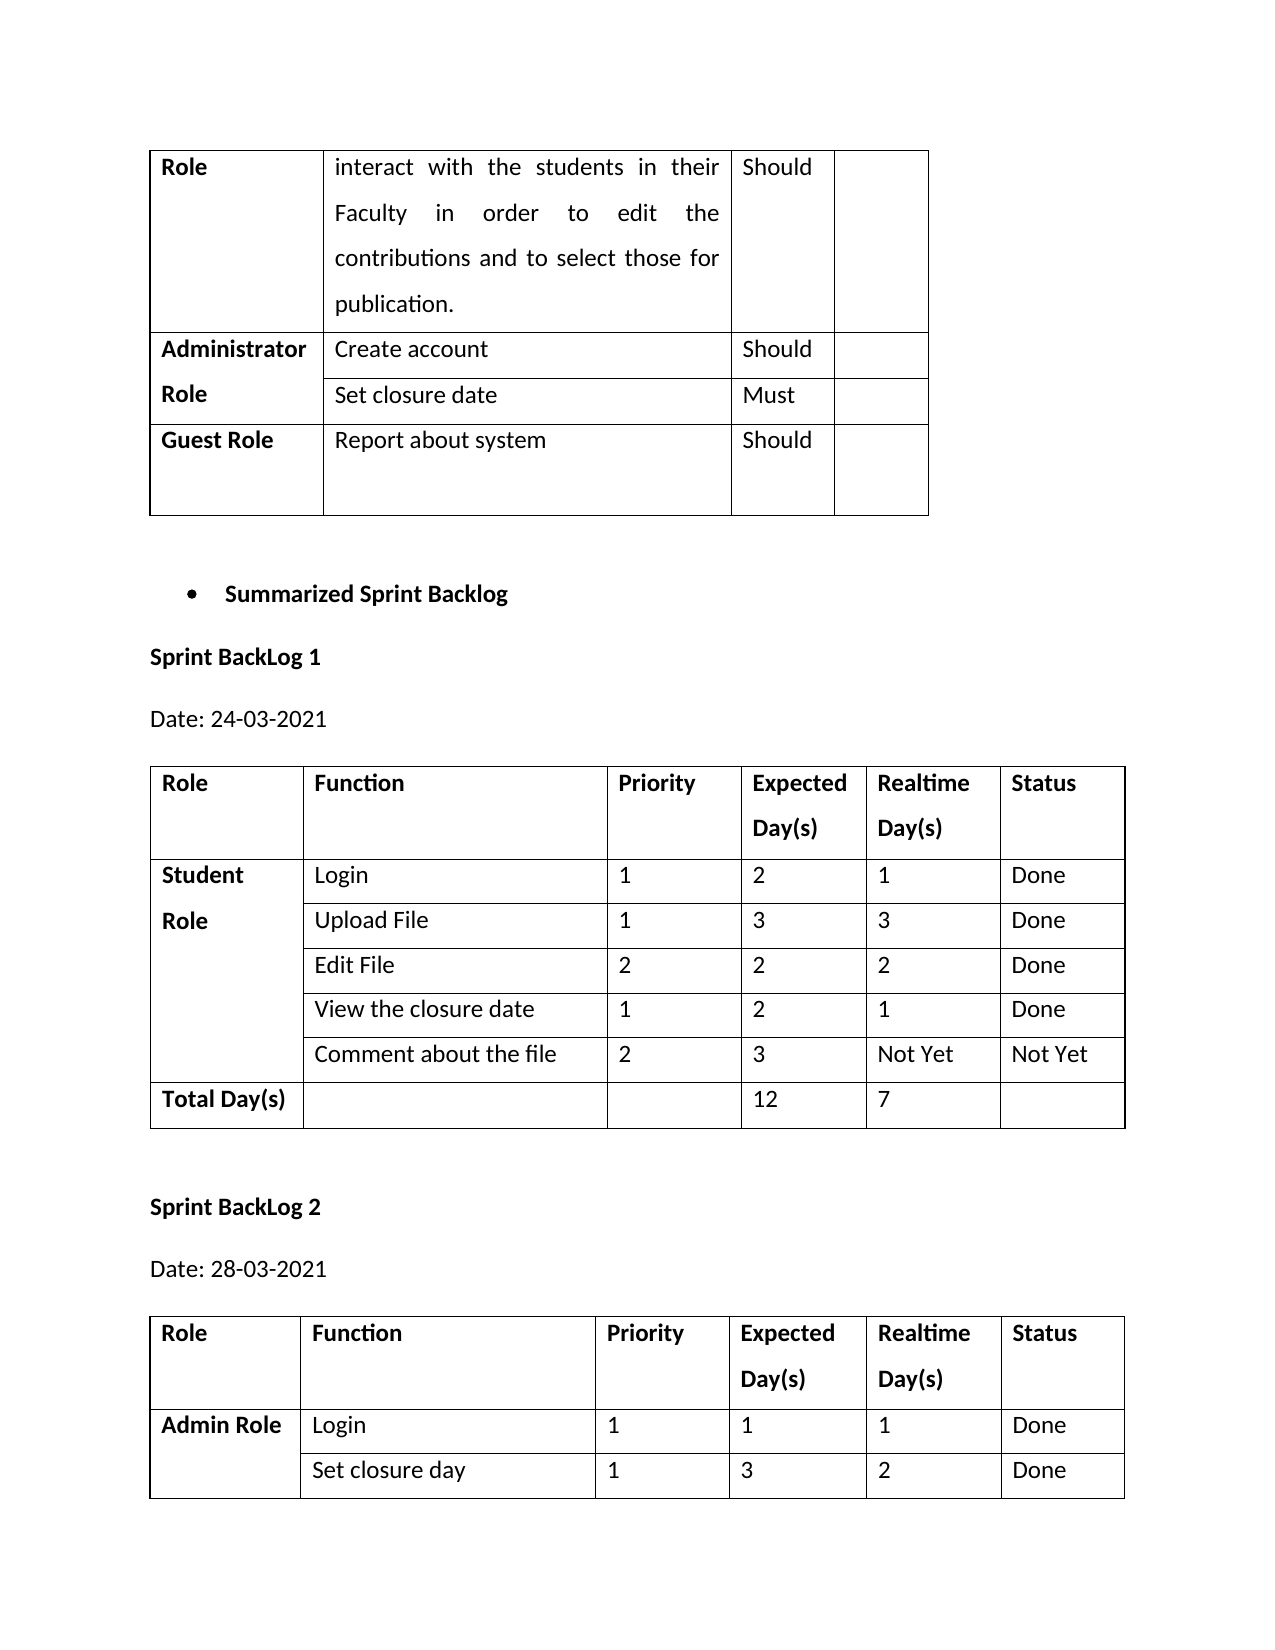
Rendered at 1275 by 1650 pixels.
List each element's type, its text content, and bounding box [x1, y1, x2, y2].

table_cell Admin Role [151, 1410, 300, 1498]
table_cell 2 [608, 949, 741, 992]
table_cell Login [304, 860, 607, 903]
table_cell [608, 1083, 741, 1128]
table_cell 2 [742, 949, 866, 992]
table_cell Report about system [324, 425, 731, 515]
table_cell [835, 379, 928, 423]
table_cell Guest Role [151, 425, 323, 515]
table_cell 12 [742, 1083, 866, 1128]
table_header Role [151, 767, 303, 858]
table_cell 3 [742, 904, 866, 948]
table_header Function [301, 1317, 595, 1409]
table_cell Set closure date [324, 379, 731, 423]
table_header Status [1002, 1317, 1124, 1409]
table_header Realtime Day(s) [867, 1317, 1001, 1409]
table_cell [835, 333, 928, 378]
table_cell Done [1001, 860, 1124, 903]
table_cell [304, 1083, 607, 1128]
table_cell 1 [730, 1410, 866, 1453]
table_cell 1 [608, 994, 741, 1037]
text Date: 24-03-2021 [150, 703, 1125, 734]
table_cell 1 [867, 1410, 1001, 1453]
table_cell 1 [867, 860, 1000, 903]
table_cell 2 [867, 949, 1000, 992]
table_cell 1 [608, 860, 741, 903]
table_cell Edit File [304, 949, 607, 992]
list Summarized Sprint Backlog [187, 578, 1125, 609]
text Sprint BackLog 1 [150, 641, 1125, 671]
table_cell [151, 151, 323, 332]
table_cell Total Day(s) [151, 1083, 303, 1128]
table_cell Done [1001, 904, 1124, 948]
table_cell 1 [596, 1454, 729, 1498]
table_cell Student Role [151, 860, 303, 1082]
table_header Role [151, 1317, 300, 1409]
table_cell Done [1001, 994, 1124, 1037]
table_cell 2 [742, 860, 866, 903]
table_cell Upload File [304, 904, 607, 948]
table_cell [835, 151, 928, 332]
table_cell 1 [867, 994, 1000, 1037]
table_cell Not Yet [867, 1038, 1000, 1082]
table_cell 3 [867, 904, 1000, 948]
table_cell Should [732, 333, 834, 378]
table_cell Must [732, 379, 834, 423]
table_cell Done [1002, 1410, 1124, 1453]
table_cell Done [1001, 949, 1124, 992]
table_cell 1 [596, 1410, 729, 1453]
text Date: 28-03-2021 [150, 1253, 1125, 1284]
table_cell 7 [867, 1083, 1000, 1128]
table_cell Comment about the file [304, 1038, 607, 1082]
table_cell View the closure date [304, 994, 607, 1037]
table_cell [1001, 1083, 1124, 1128]
table_cell Administrator Role [151, 333, 323, 423]
table_cell 2 [742, 994, 866, 1037]
table_header Expected Day(s) [730, 1317, 866, 1409]
table_cell Should [732, 151, 834, 332]
table_header Status [1001, 767, 1124, 858]
table_header Priority [608, 767, 741, 858]
table_cell 3 [742, 1038, 866, 1082]
table_cell 2 [867, 1454, 1001, 1498]
table_cell Not Yet [1001, 1038, 1124, 1082]
table_cell 2 [608, 1038, 741, 1082]
table_cell [835, 425, 928, 515]
table_cell Should [732, 425, 834, 515]
table_cell interact with the students in their Faculty in order to edit the contributions and to select those for publication. [324, 151, 731, 332]
table_header Priority [596, 1317, 729, 1409]
table_cell Login [301, 1410, 595, 1453]
table_header Realtime Day(s) [867, 767, 1000, 858]
table_cell 3 [730, 1454, 866, 1498]
table_cell Set closure day [301, 1454, 595, 1498]
table_cell Create account [324, 333, 731, 378]
table_header Expected Day(s) [742, 767, 866, 858]
table_header Function [304, 767, 607, 858]
table_cell 1 [608, 904, 741, 948]
table_cell Done [1002, 1454, 1124, 1498]
text Sprint BackLog 2 [150, 1191, 1125, 1222]
